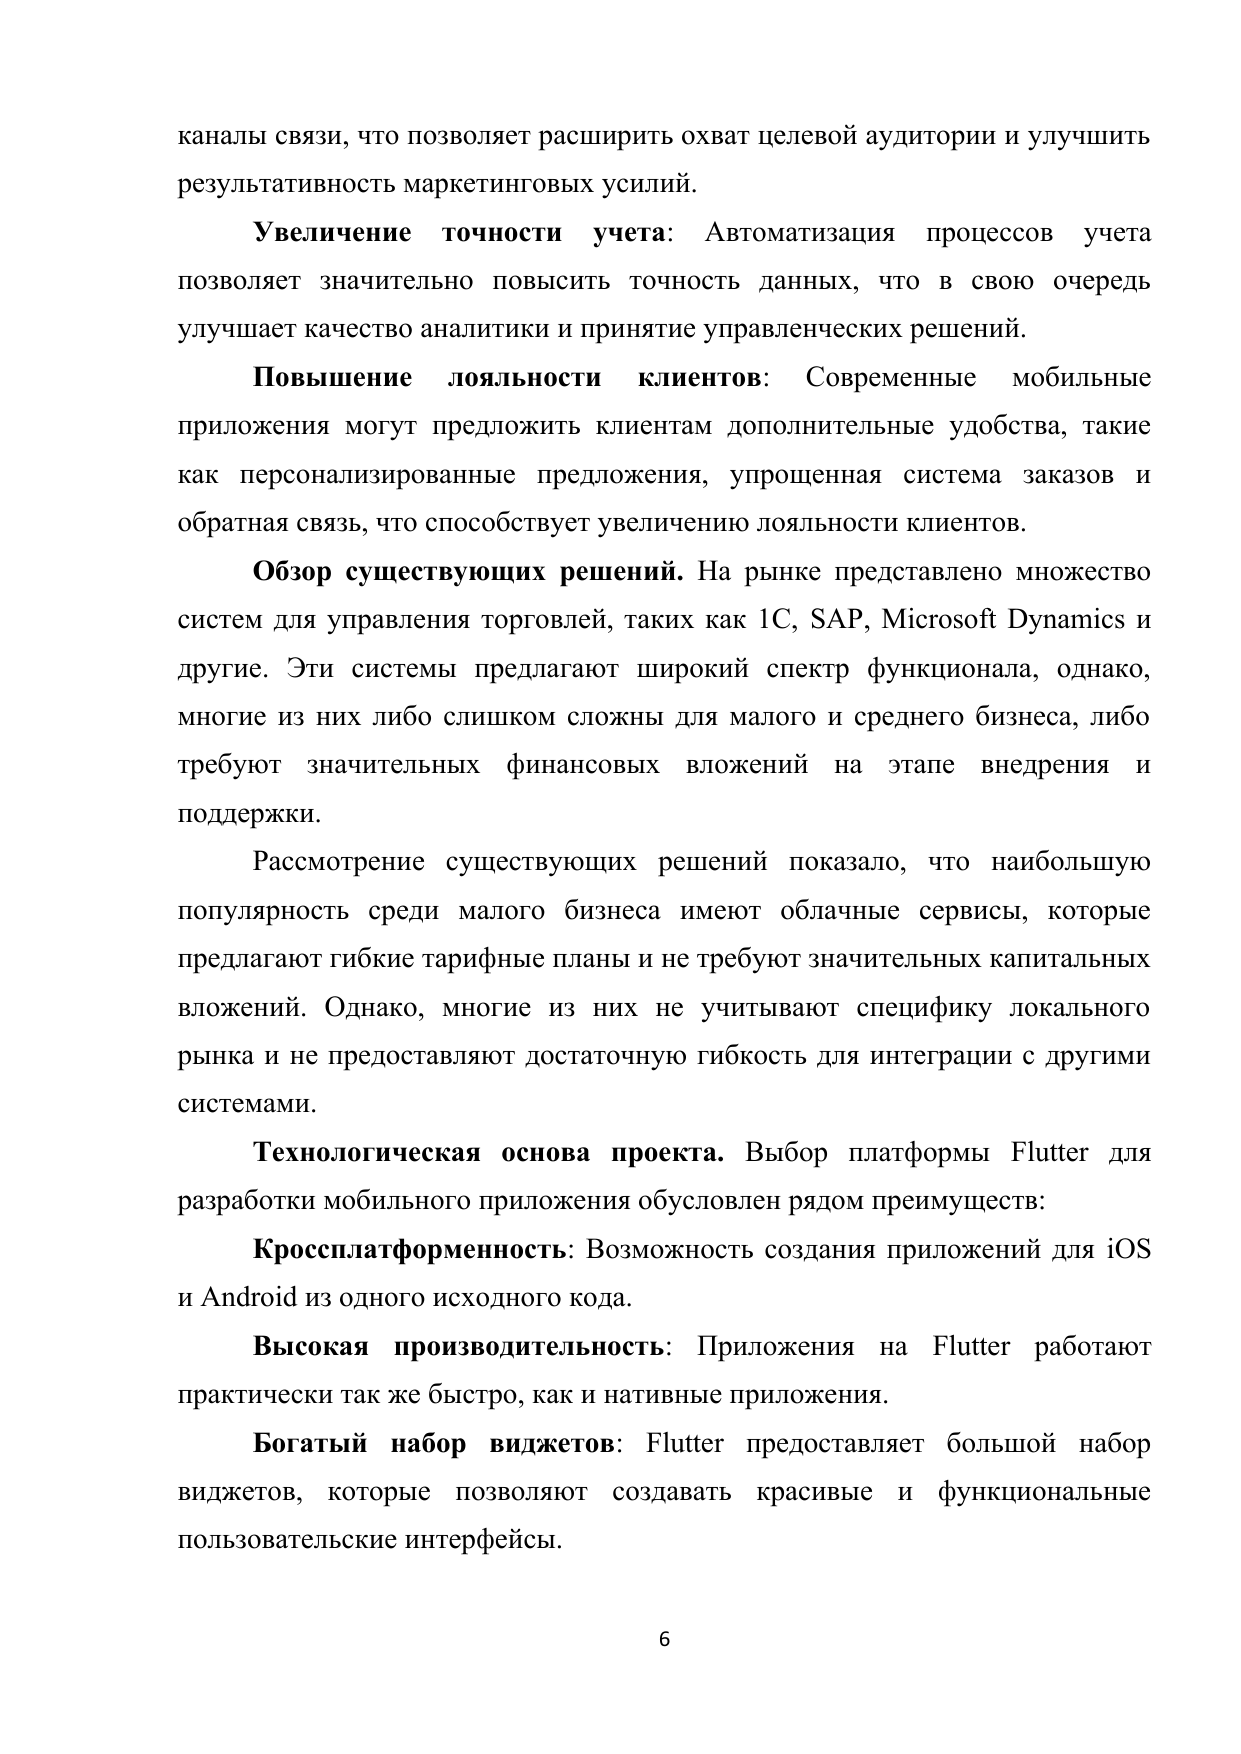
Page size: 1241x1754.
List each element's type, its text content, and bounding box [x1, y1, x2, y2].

text Кроссплатформенность: Возможность создания приложений для iOS и Android из одного исходного кода. [177, 1232, 1152, 1313]
text Рассмотрение существующих решений показало, что наибольшую популярность среди малого бизнеса имеют облачные сервисы, которые предлагают гибкие тарифные планы и не требуют значительных капитальных вложений. Однако, многие из них не учитывают специфику локального рынка и не предоставляют достаточную гибкость для интеграции с другими системами. [177, 845, 1152, 1119]
text Обзор существующих решений. На рынке представлено множество систем для управления торговлей, таких как 1С, SAP, Microsoft Dynamics и другие. Эти системы предлагают широкий спектр функционала, однако, многие из них либо слишком сложны для малого и среднего бизнеса, либо требуют значительных финансовых вложений на этапе внедрения и поддержки. [177, 554, 1152, 828]
text Технологическая основа проекта. Выбор платформы Flutter для разработки мобильного приложения обусловлен рядом преимуществ: [177, 1135, 1152, 1216]
text Увеличение точности учета: Автоматизация процессов учета позволяет значительно повысить точность данных, что в свою очередь улучшает качество аналитики и принятие управленческих решений. [177, 215, 1152, 344]
text Высокая производительность: Приложения на Flutter работают практически так же быстро, как и нативные приложения. [177, 1329, 1152, 1410]
text Богатый набор виджетов: Flutter предоставляет большой набор виджетов, которые позволяют создавать красивые и функциональные пользовательские интерфейсы. [177, 1426, 1152, 1555]
text Повышение лояльности клиентов: Современные мобильные приложения могут предложить клиентам дополнительные удобства, такие как персонализированные предложения, упрощенная система заказов и обратная связь, что способствует увеличению лояльности клиентов. [177, 360, 1152, 538]
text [177, 118, 1152, 199]
